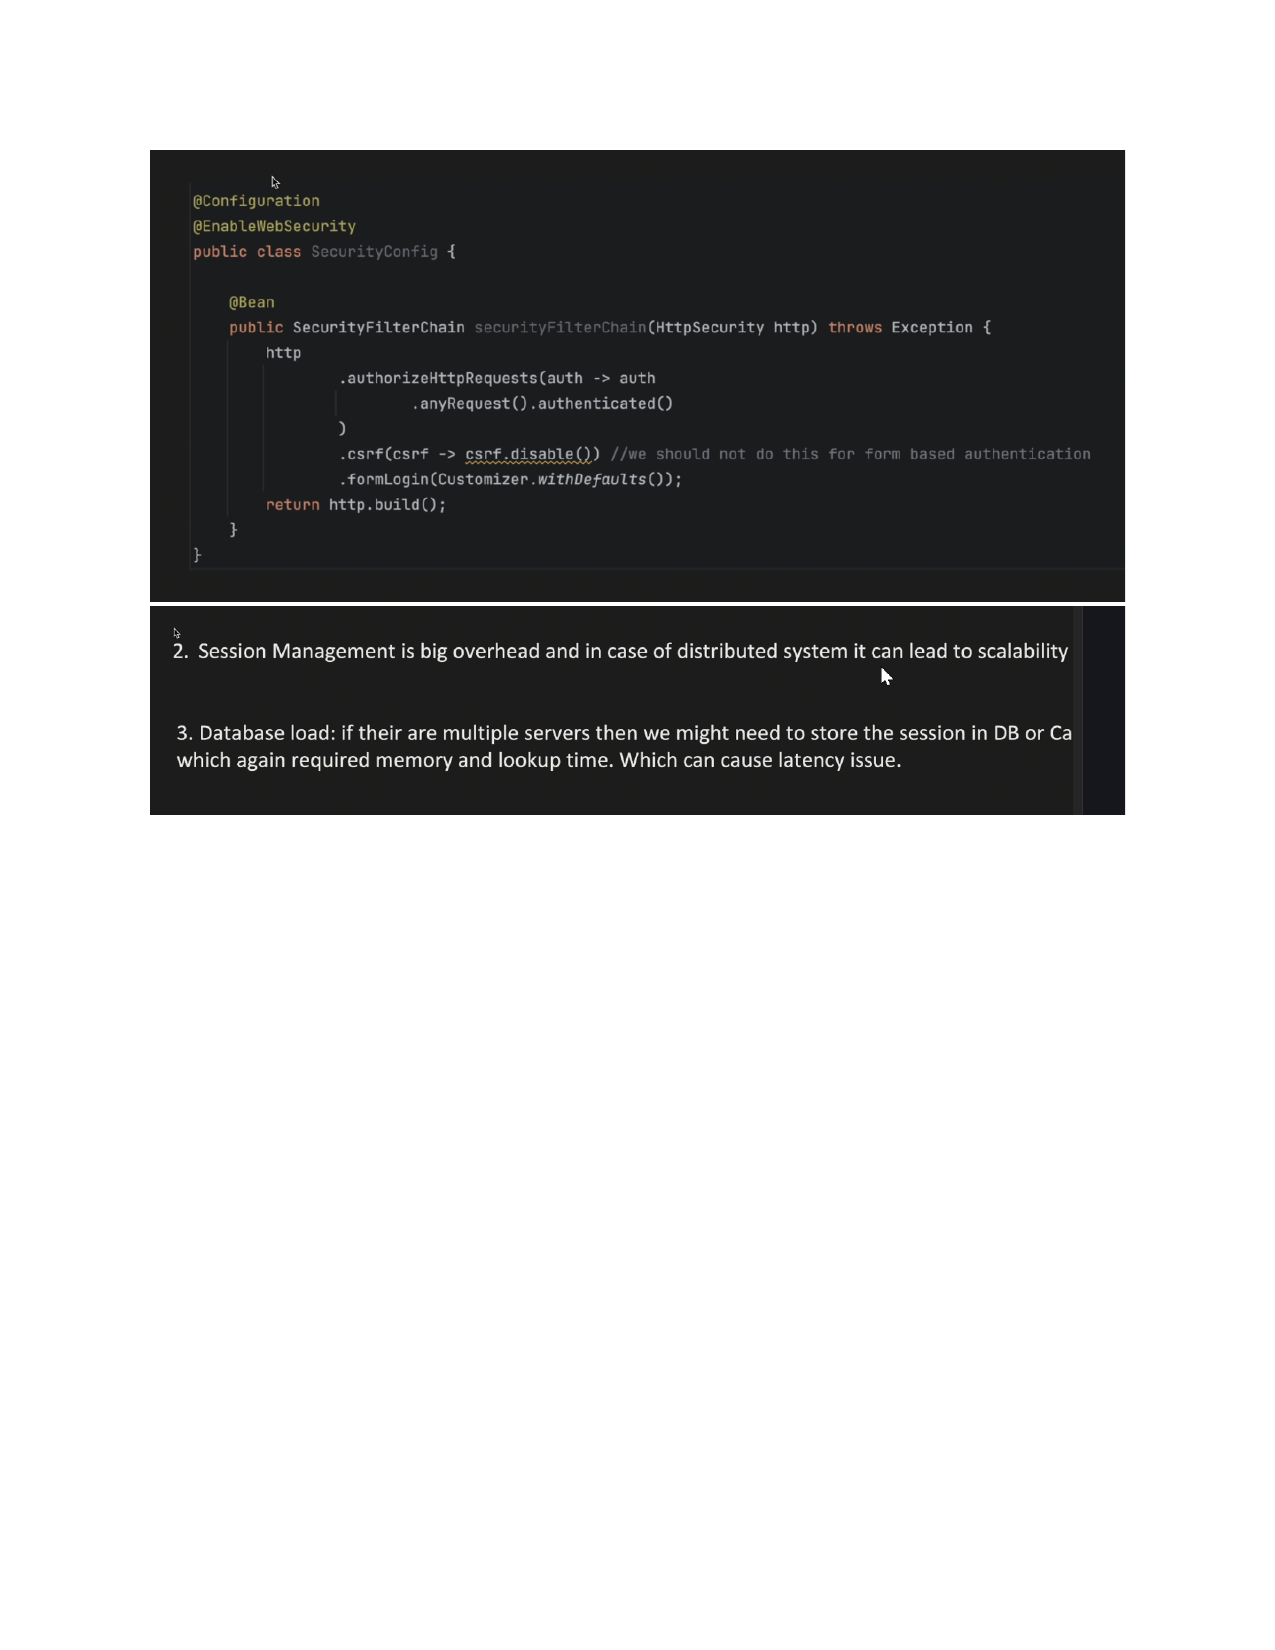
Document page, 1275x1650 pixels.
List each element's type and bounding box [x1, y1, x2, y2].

picture [150, 606, 1125, 815]
picture [150, 150, 1125, 602]
